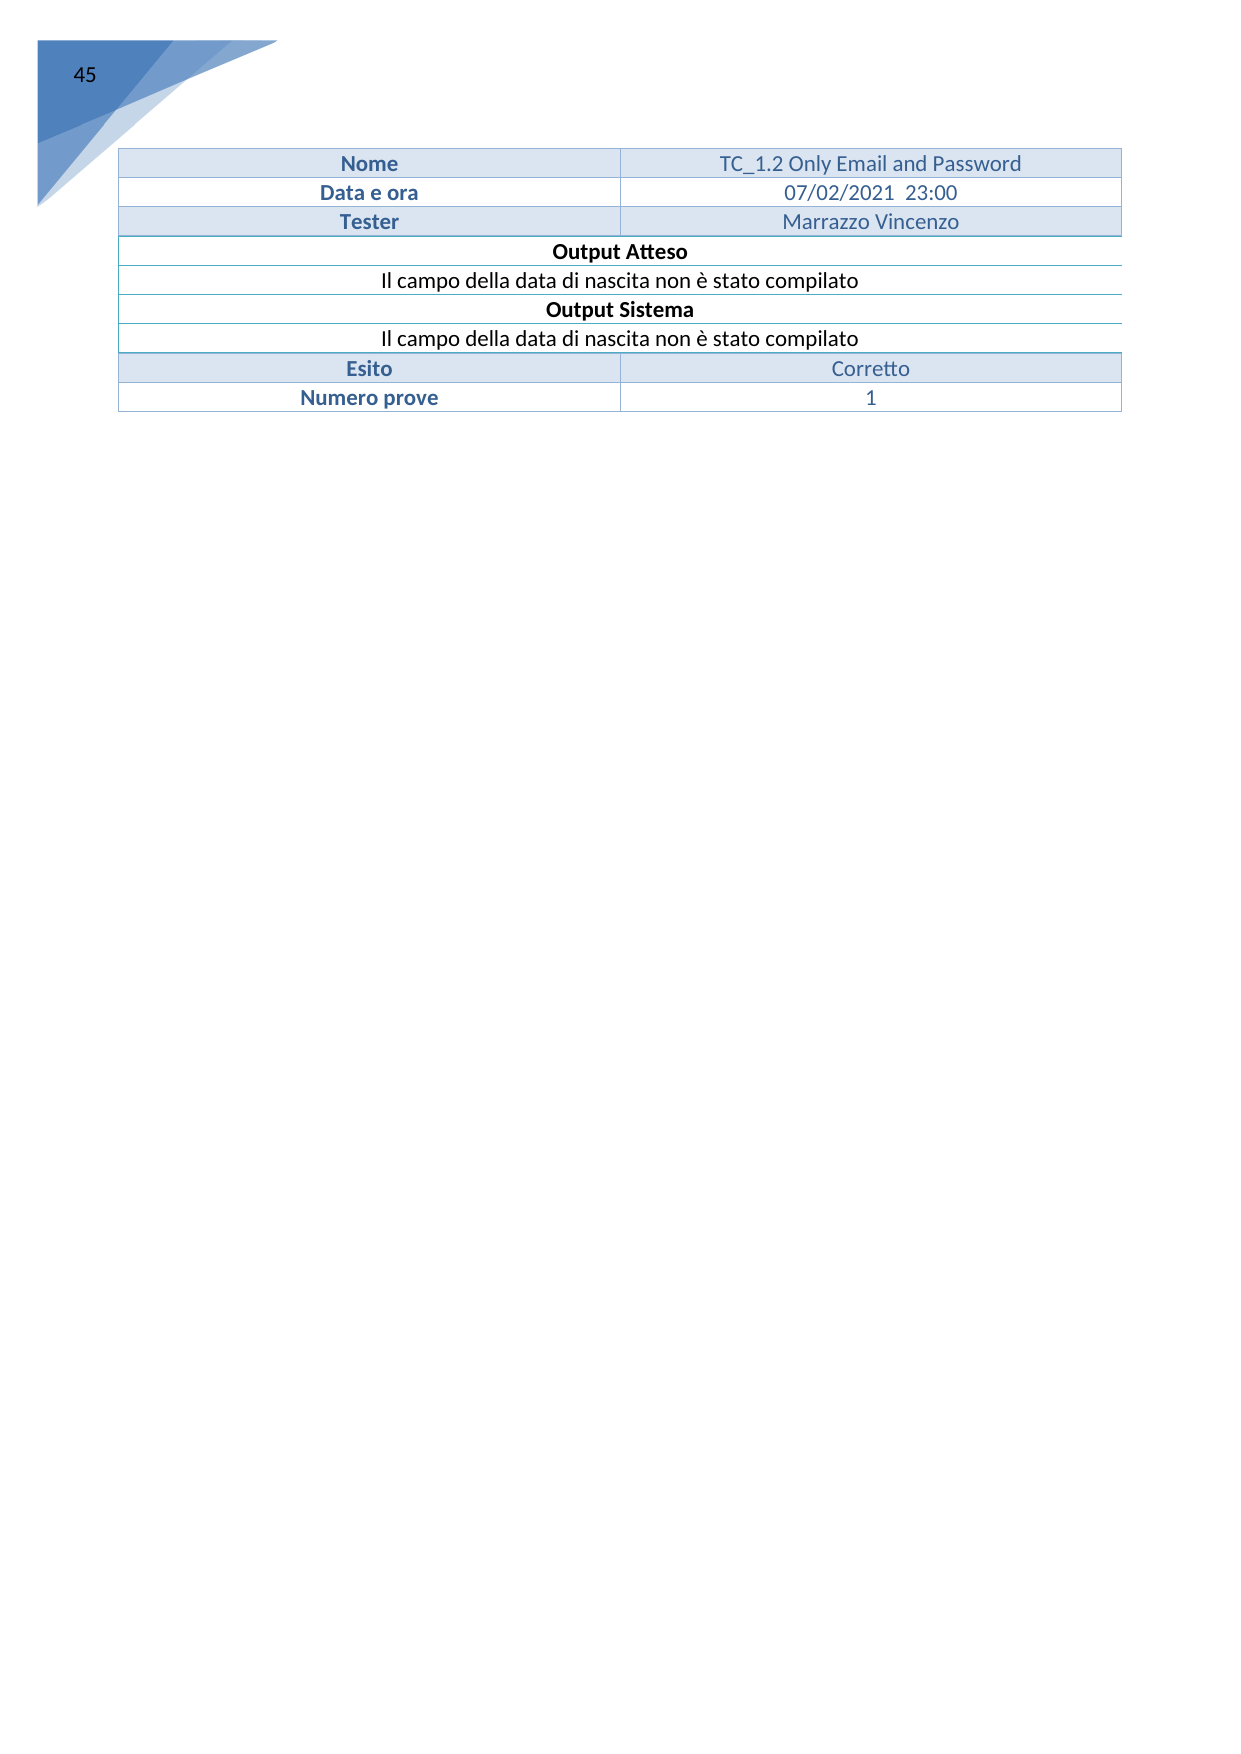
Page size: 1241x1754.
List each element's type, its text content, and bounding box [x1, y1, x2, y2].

table_cell Il campo della data di nascita non è stato compilato [119, 324, 1122, 352]
table_cell Tester [119, 207, 620, 235]
table_header Output Atteso [119, 237, 1122, 265]
table_cell Marrazzo Vincenzo [621, 207, 1121, 235]
table_header Nome [119, 149, 620, 177]
table_header TC_1.2 Only Email and Password [621, 149, 1121, 177]
table_cell Data e ora [119, 178, 620, 206]
table_cell 07/02/2021 23:00 [621, 178, 1121, 206]
table_header Corretto [621, 354, 1121, 382]
picture [37, 40, 279, 209]
table_cell Il campo della data di nascita non è stato compilato [119, 266, 1122, 294]
table_header Esito [119, 354, 620, 382]
table_cell 1 [621, 383, 1121, 411]
table_cell Output Sistema [119, 295, 1122, 323]
table_cell Numero prove [119, 383, 620, 411]
